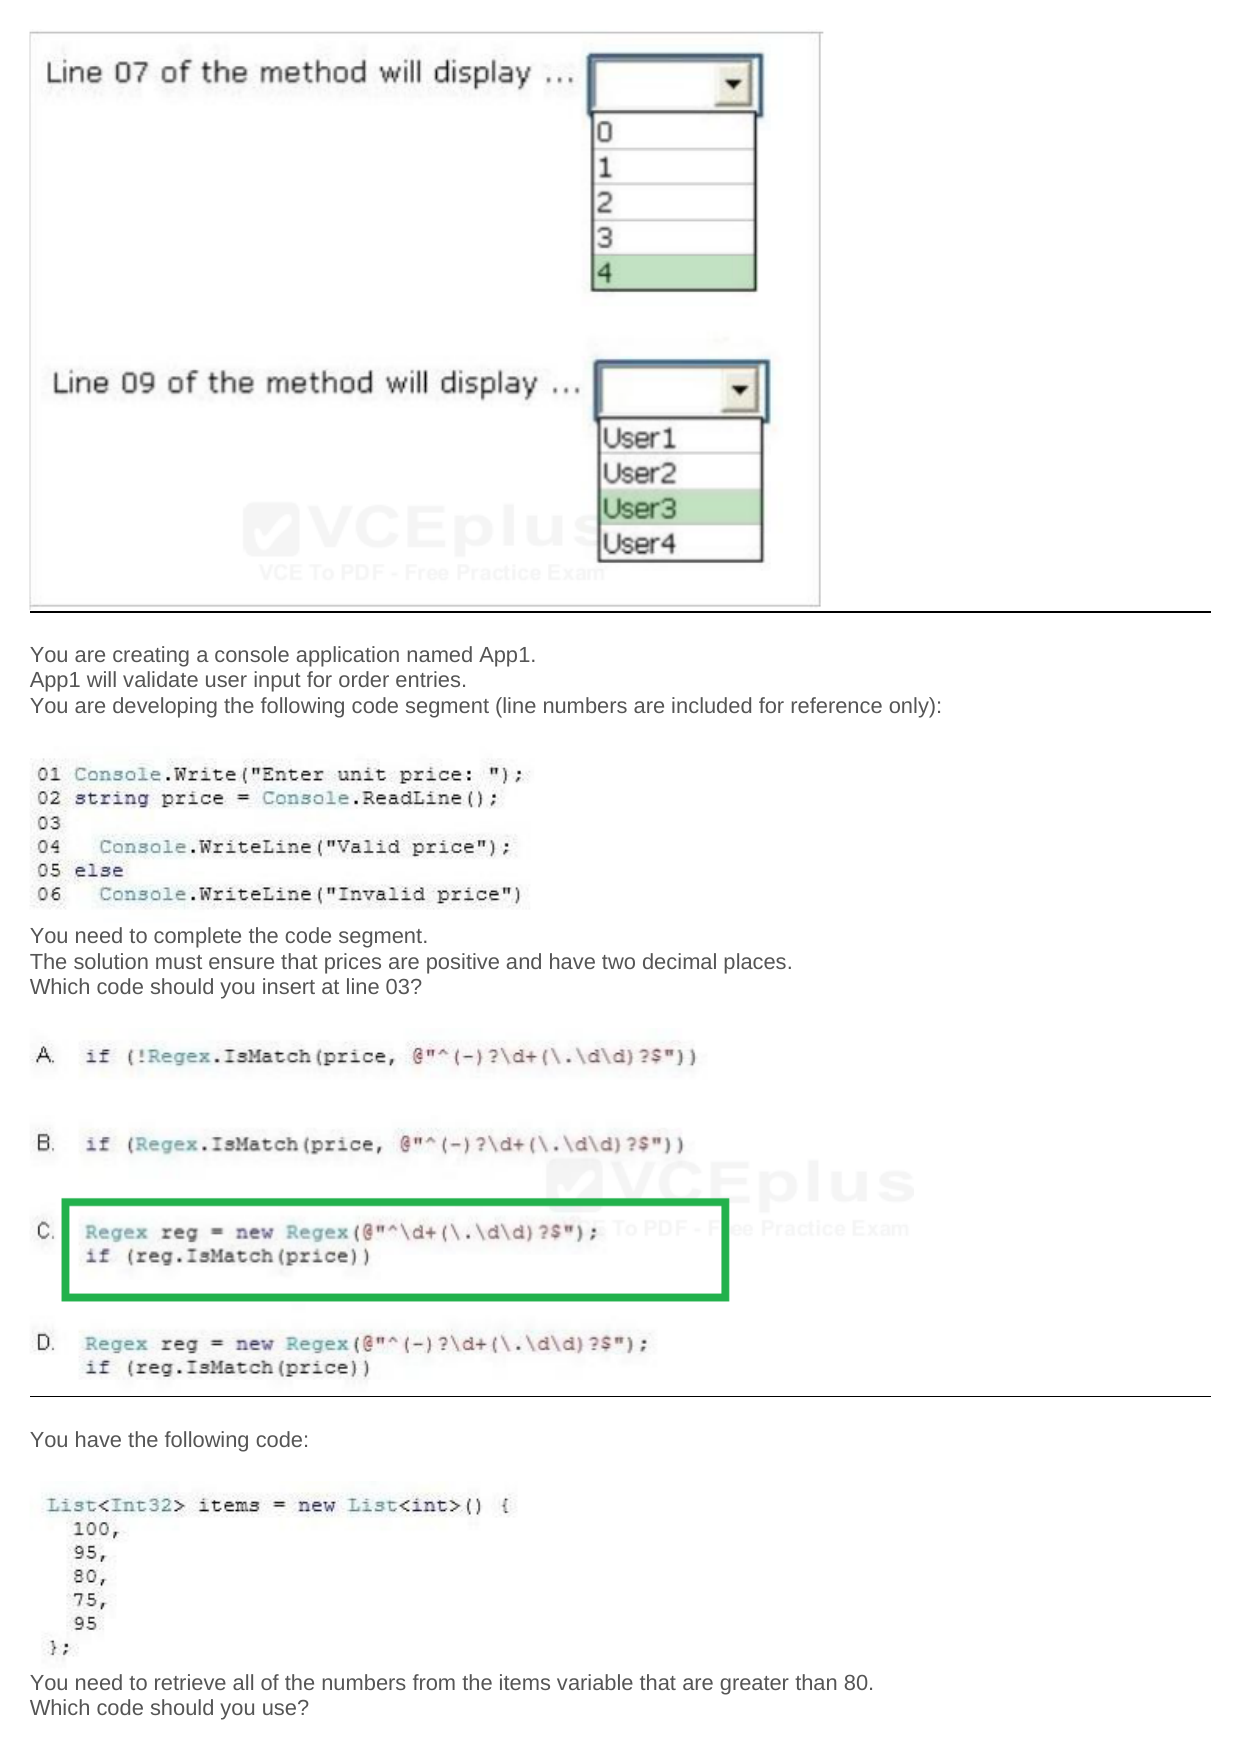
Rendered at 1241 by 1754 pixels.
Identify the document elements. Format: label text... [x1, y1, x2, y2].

text You have the following code: [29, 1427, 1211, 1452]
text You are creating a console application named App1. App1 will validate user input for order entries. You are developing the following code segment (line numbers are included for reference only): [29, 642, 1211, 718]
picture [29, 29, 824, 610]
picture [29, 1028, 914, 1394]
picture [29, 1481, 535, 1671]
picture [29, 746, 535, 924]
